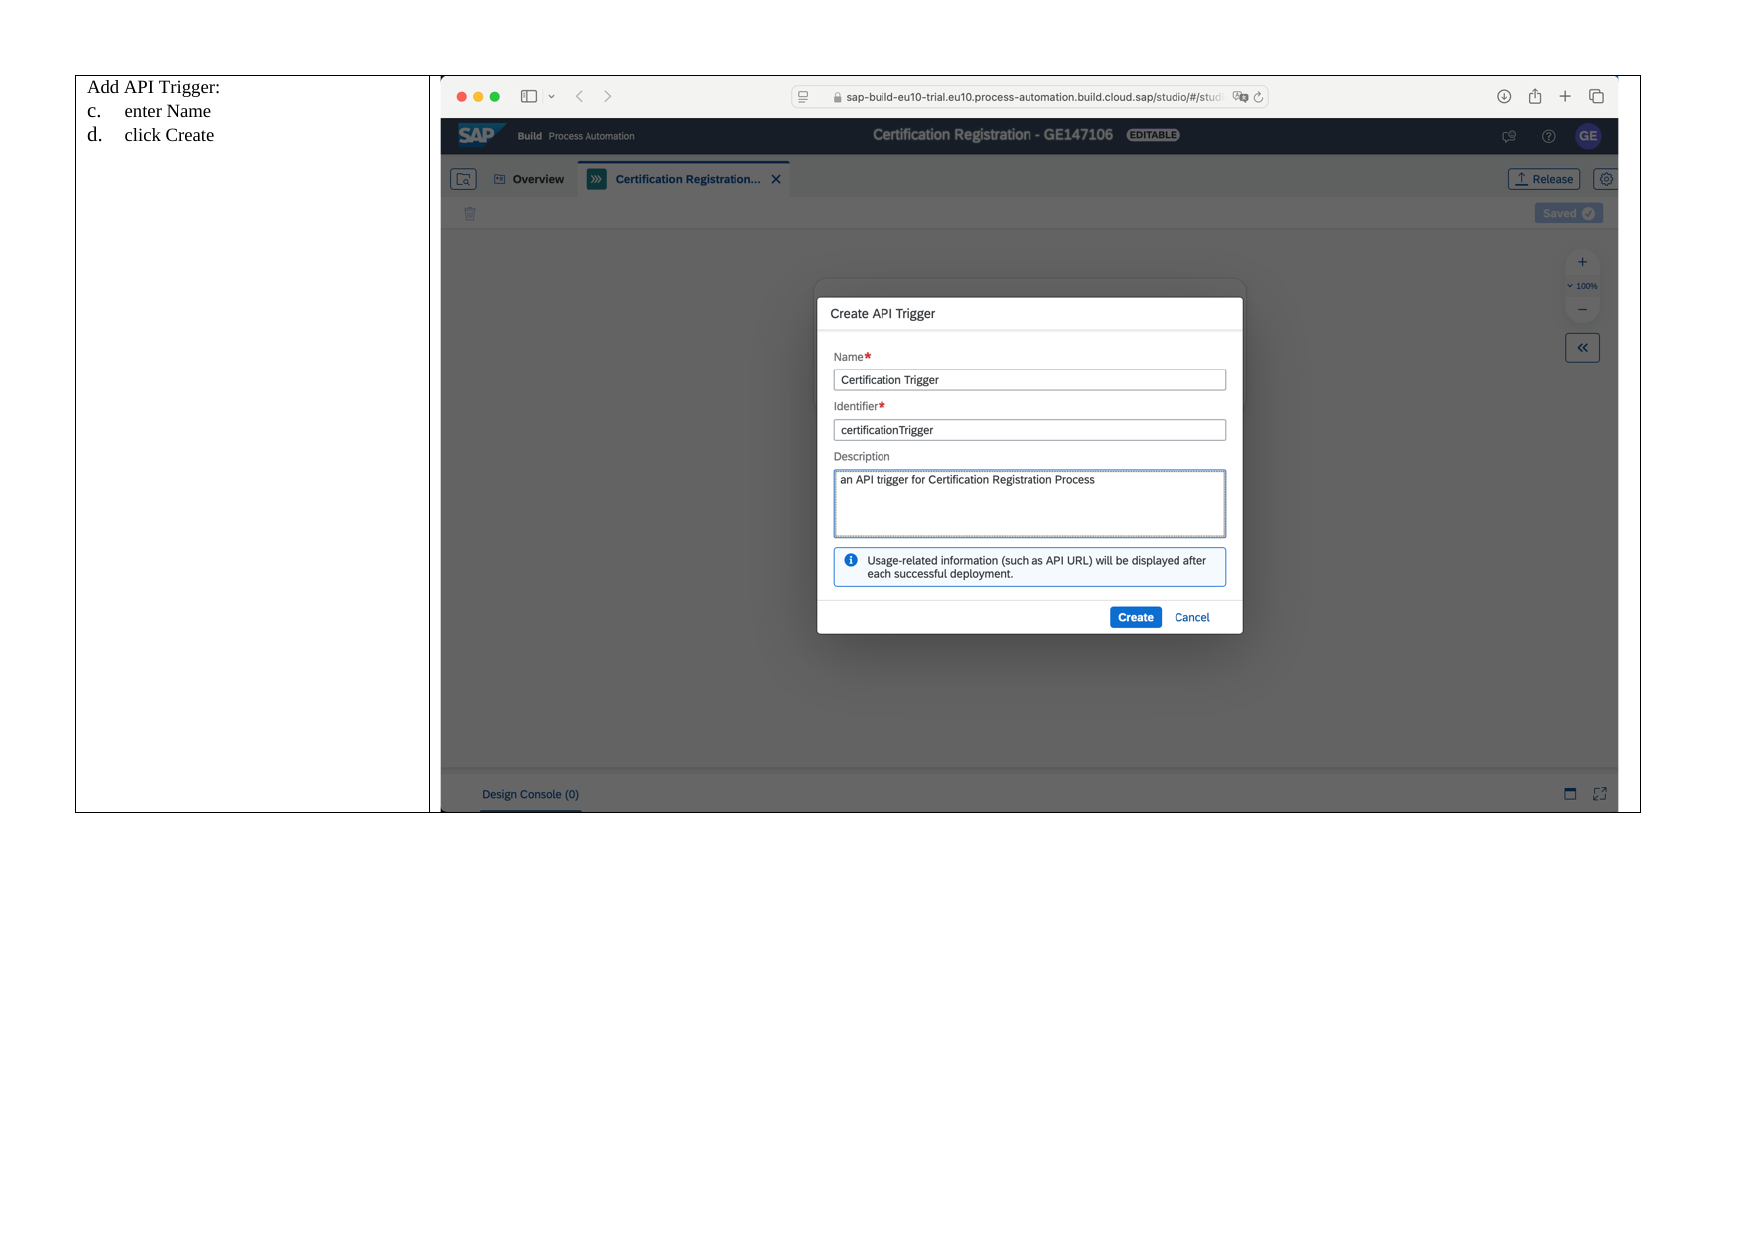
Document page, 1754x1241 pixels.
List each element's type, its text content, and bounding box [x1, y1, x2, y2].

table_cell [430, 76, 440, 812]
table_cell Add API Trigger: enter Name click Create [76, 76, 429, 812]
picture [440, 76, 1619, 812]
table_cell [1619, 76, 1640, 812]
